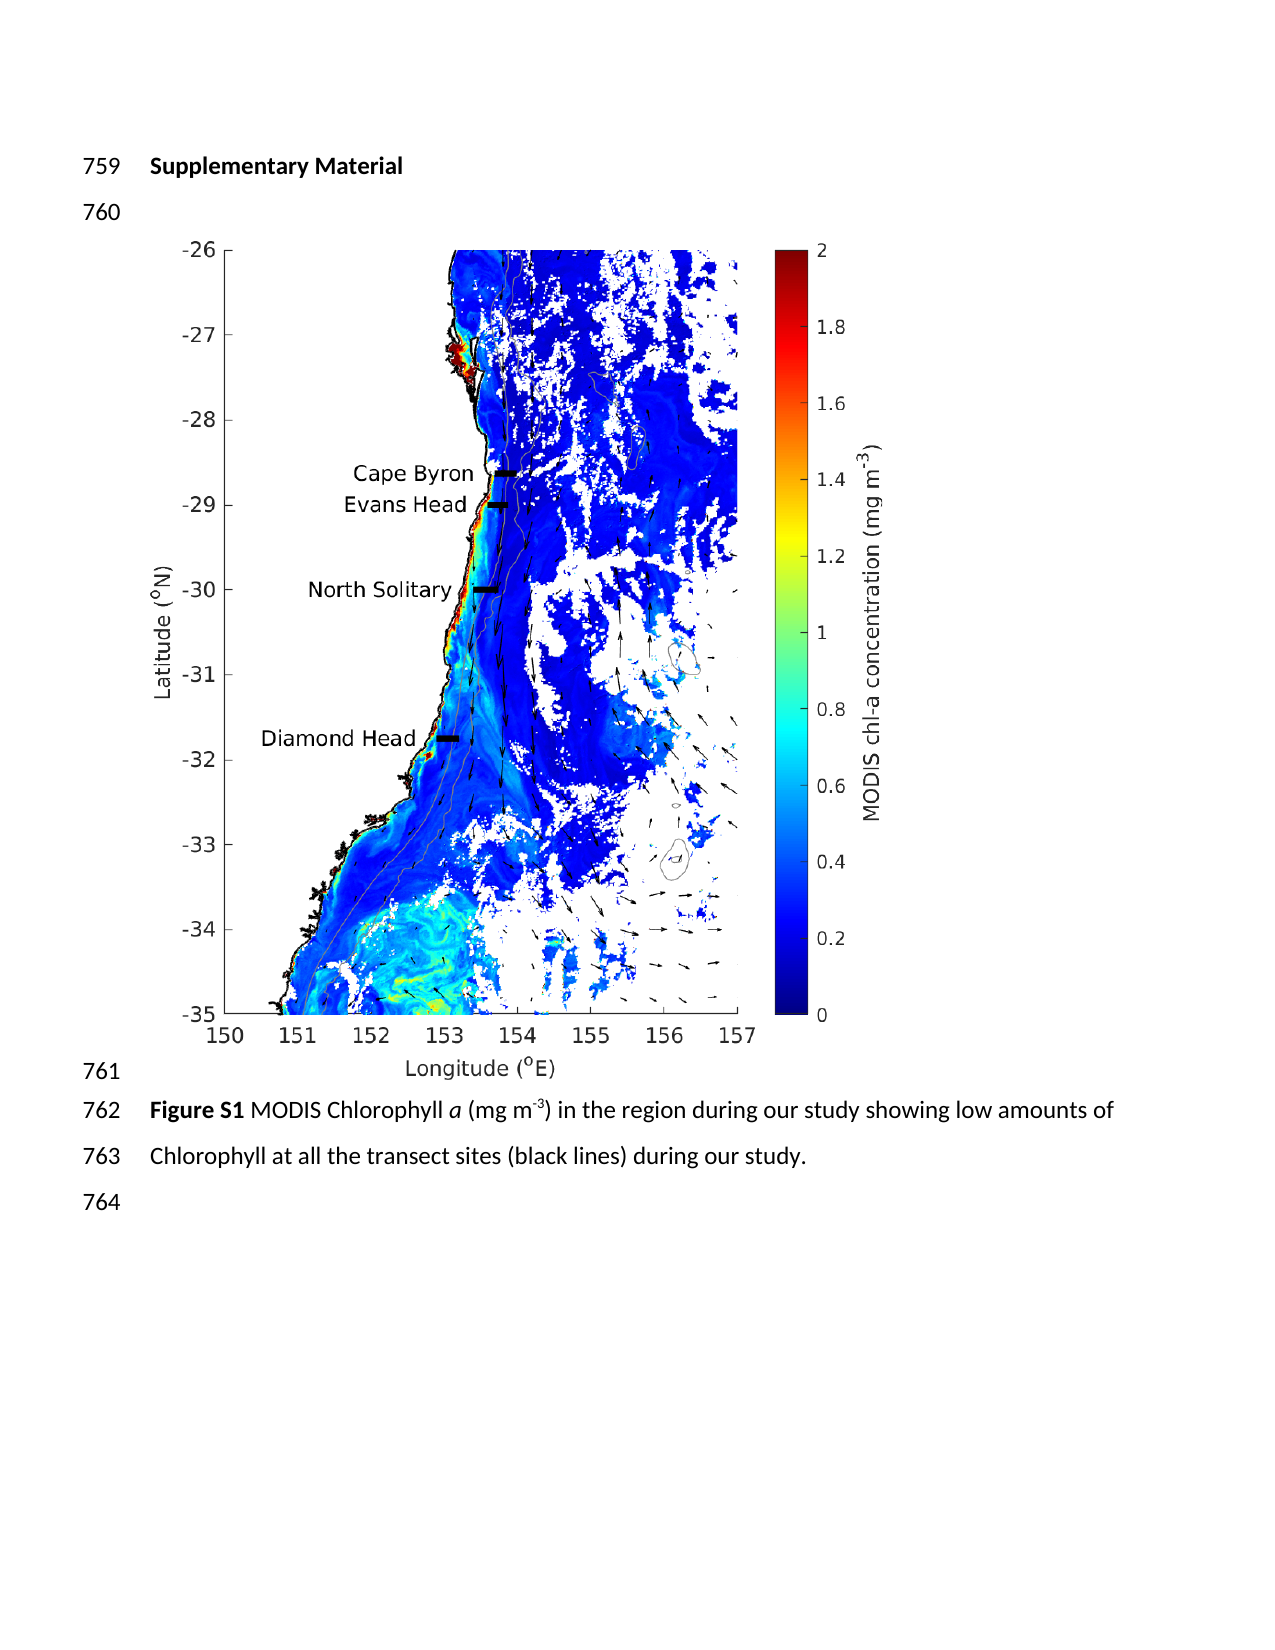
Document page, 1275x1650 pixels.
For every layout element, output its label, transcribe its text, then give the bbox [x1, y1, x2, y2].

picture [150, 241, 883, 1080]
text Supplementary Material [150, 150, 1125, 181]
text Figure S1 MODIS Chlorophyll a (mg m-3) in the region during our study showing low amounts of Chlorophyll at all the transect sites (black lines) during our study. [150, 1094, 1125, 1170]
